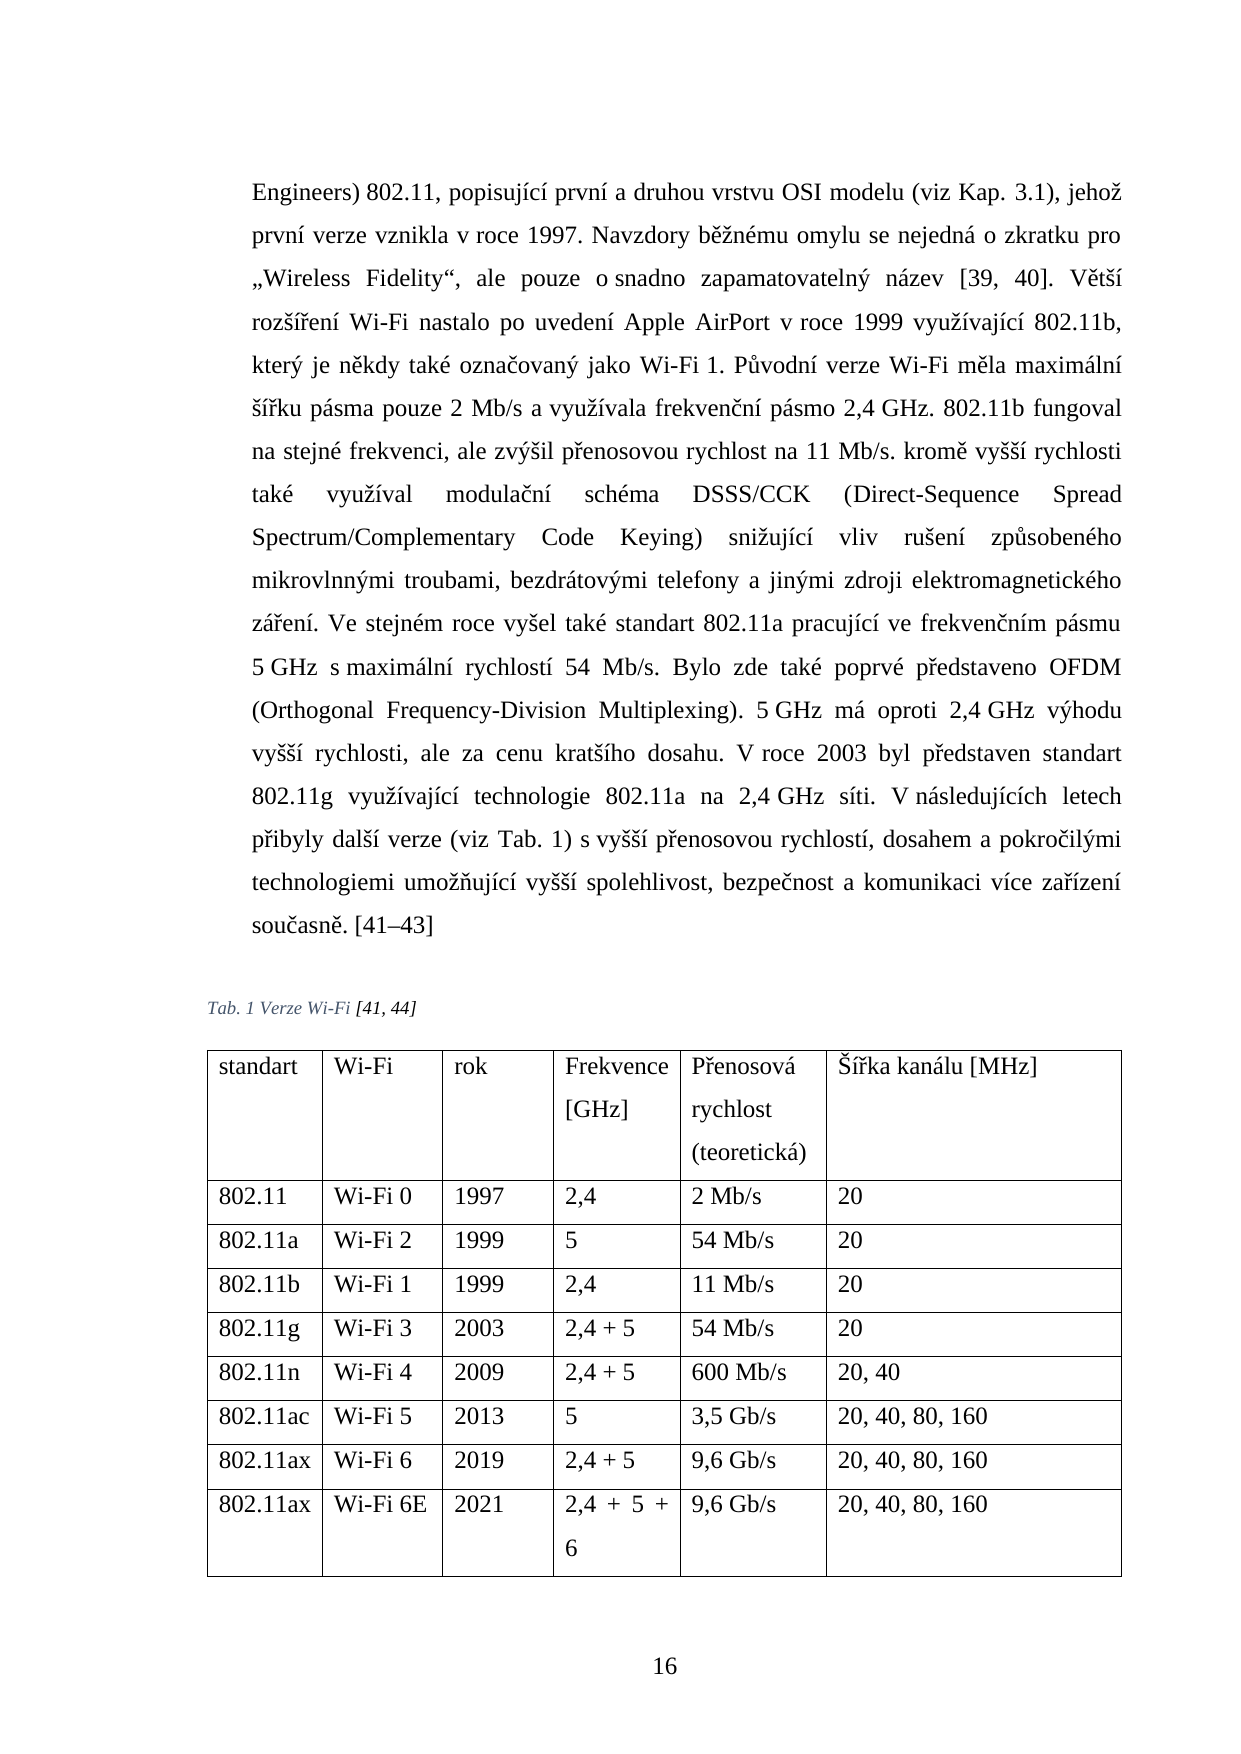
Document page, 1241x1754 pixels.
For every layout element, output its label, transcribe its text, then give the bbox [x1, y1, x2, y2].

table_cell 1999 [443, 1225, 553, 1268]
table_cell 20, 40, 80, 160 [827, 1401, 1121, 1444]
table_cell 2021 [443, 1490, 553, 1576]
table_cell 2009 [443, 1357, 553, 1400]
table_cell 54 Mb/s [681, 1313, 826, 1356]
table_cell 2,4 [554, 1181, 680, 1224]
table_cell Wi-Fi 3 [323, 1313, 442, 1356]
text Tab. Verze Wi-Fi [207, 997, 1122, 1018]
table_cell 20 [827, 1181, 1121, 1224]
table_cell 54 Mb/s [681, 1225, 826, 1268]
table_cell 802.11ax [208, 1445, 322, 1488]
table_cell 11 Mb/s [681, 1269, 826, 1312]
table_cell 20 [827, 1225, 1121, 1268]
table_cell 20, 40 [827, 1357, 1121, 1400]
table_cell Wi-Fi 0 [323, 1181, 442, 1224]
table_cell Wi-Fi 1 [323, 1269, 442, 1312]
table_cell 2019 [443, 1445, 553, 1488]
table_cell 9,6 Gb/s [681, 1490, 826, 1576]
table_header standart [208, 1051, 322, 1180]
table_cell Wi-Fi 6 [323, 1445, 442, 1488]
table_cell 802.11ax [208, 1490, 322, 1576]
table_cell 802.11ac [208, 1401, 322, 1444]
table_cell 2,4 + 5 [554, 1313, 680, 1356]
table_cell Wi-Fi 2 [323, 1225, 442, 1268]
table_cell 2,4 [554, 1269, 680, 1312]
table_cell 3,5 Gb/s [681, 1401, 826, 1444]
table_cell 20 [827, 1269, 1121, 1312]
table_cell 802.11n [208, 1357, 322, 1400]
table_cell 1997 [443, 1181, 553, 1224]
table_cell 2 Mb/s [681, 1181, 826, 1224]
table_cell 1999 [443, 1269, 553, 1312]
table_cell 2,4 + 5 [554, 1357, 680, 1400]
table_header Šířka kanálu [MHz] [827, 1051, 1121, 1180]
table_header rok [443, 1051, 553, 1180]
table_cell 5 [554, 1225, 680, 1268]
table_cell 802.11a [208, 1225, 322, 1268]
table_cell 2,4 + 5 [554, 1445, 680, 1488]
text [252, 177, 1122, 939]
table_cell 600 Mb/s [681, 1357, 826, 1400]
table_cell 20, 40, 80, 160 [827, 1445, 1121, 1488]
table_cell 802.11g [208, 1313, 322, 1356]
table_cell Wi-Fi 4 [323, 1357, 442, 1400]
table_header Přenosová rychlost (teoretická) [681, 1051, 826, 1180]
table_cell 802.11b [208, 1269, 322, 1312]
table_header Frekvence [GHz] [554, 1051, 680, 1180]
table_cell 9,6 Gb/s [681, 1445, 826, 1488]
table_cell 802.11 [208, 1181, 322, 1224]
table_cell 2,4 + 5 + 6 [554, 1490, 680, 1576]
table_cell 5 [554, 1401, 680, 1444]
table_cell 20 [827, 1313, 1121, 1356]
table_cell 20, 40, 80, 160 [827, 1490, 1121, 1576]
table_cell 2013 [443, 1401, 553, 1444]
table_cell Wi-Fi 5 [323, 1401, 442, 1444]
table_header Wi-Fi [323, 1051, 442, 1180]
table_cell Wi-Fi 6E [323, 1490, 442, 1576]
table_cell 2003 [443, 1313, 553, 1356]
